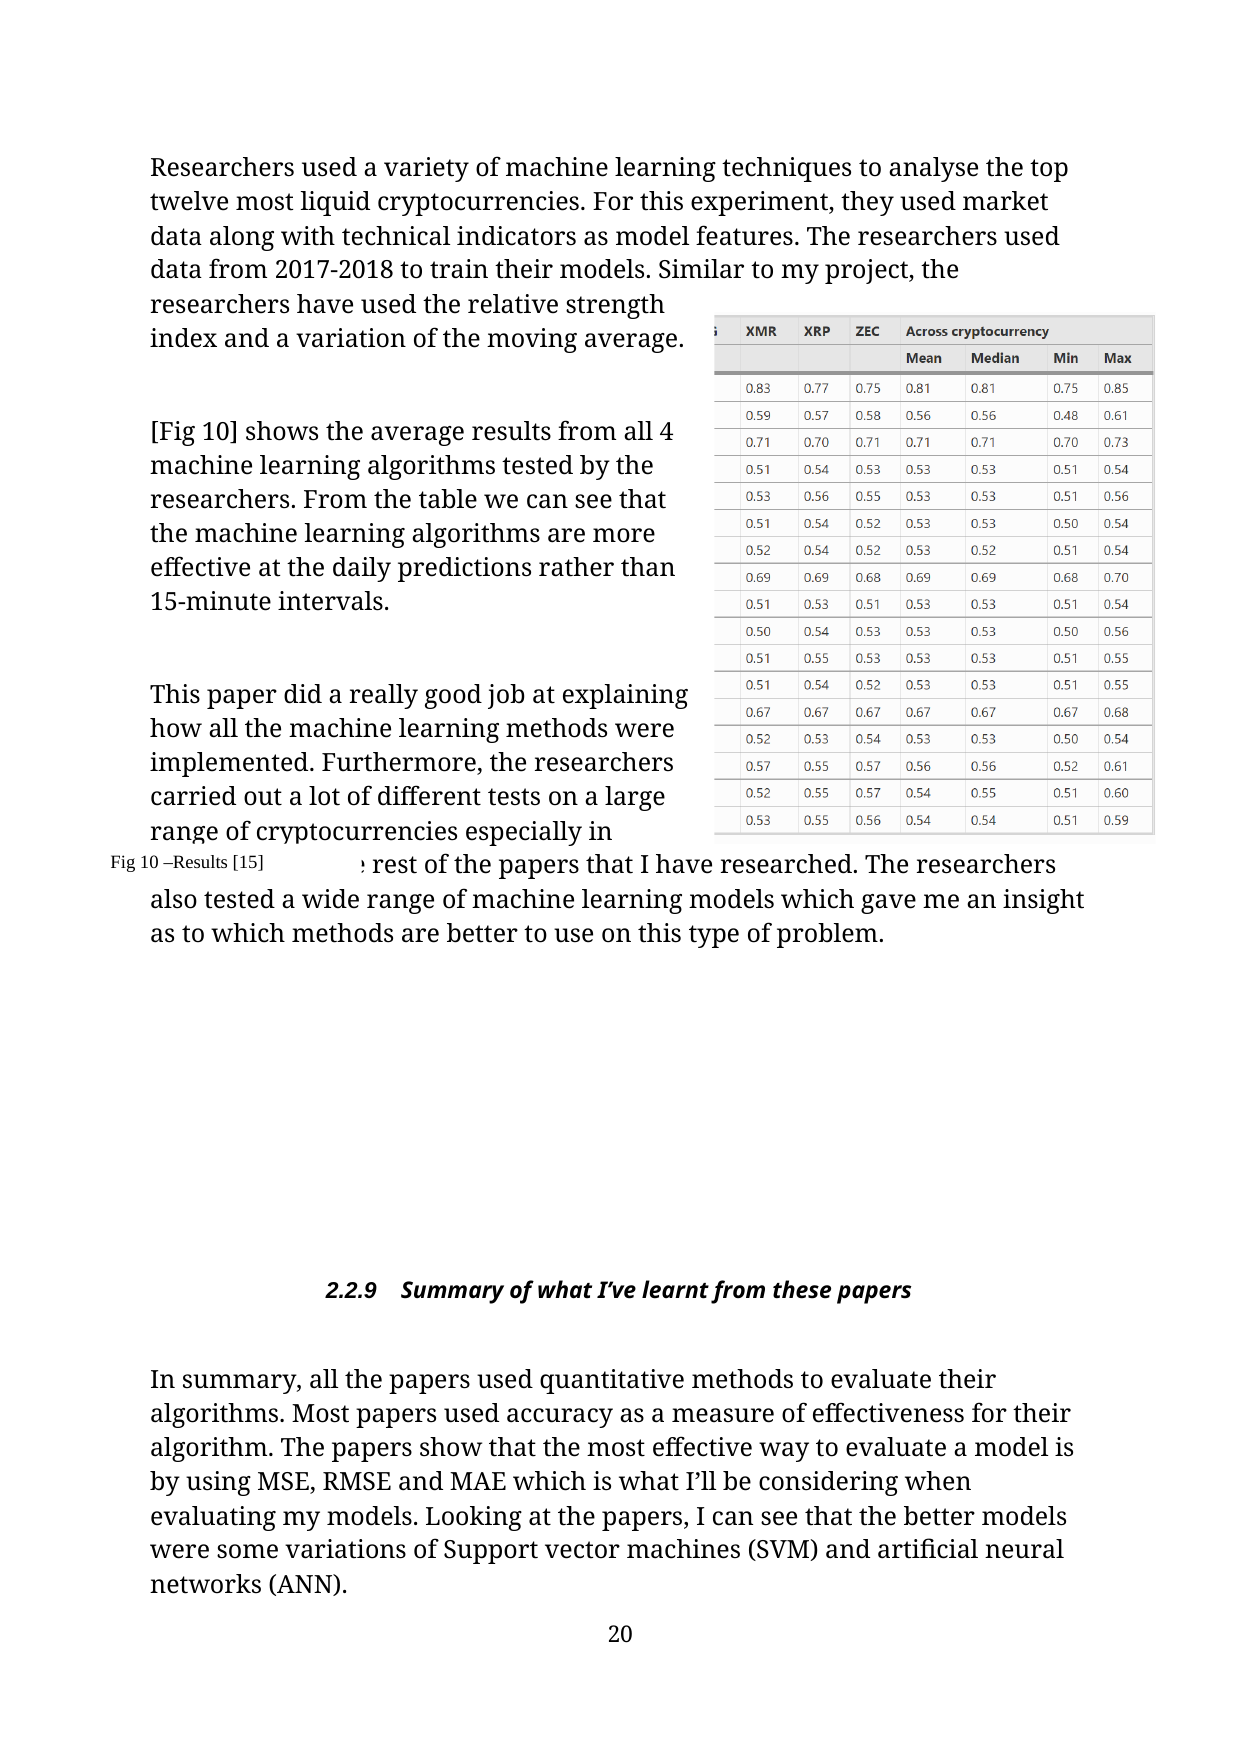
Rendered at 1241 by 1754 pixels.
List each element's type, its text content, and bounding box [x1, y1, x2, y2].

picture [715, 312, 1156, 844]
text [Fig 10] shows the average results from all 4 machine learning algorithms tested by the researchers. From the table we can see that the machine learning algorithms are more effective at the daily predictions rather than 15-minute intervals. [150, 413, 715, 618]
text Researchers used a variety of machine learning techniques to analyse the top twelve most liquid cryptocurrencies. For this experiment, they used market data along with technical indicators as model features. The researchers used data from 2017-2018 to train their models. Similar to my project, the researchers have used the relative strength index and a variation of the moving average. [150, 150, 1090, 354]
text In summary, all the papers used quantitative methods to evaluate their algorithms. Most papers used accuracy as a measure of effectiveness for their algorithm. The papers show that the most effective way to evaluate a model is by using MSE, RMSE and MAE which is what I’ll be considering when evaluating my models. Looking at the papers, I can see that the better models were some variations of Support vector machines (SVM) and artificial neural networks (ANN). [150, 1362, 1090, 1600]
subtitle Summary of what I’ve learnt from these papers [150, 1274, 1090, 1306]
text This paper did a really good job at explaining how all the machine learning methods were implemented. Furthermore, the researchers carried out a lot of different tests on a large range of cryptocurrencies especially in comparison to the rest of the papers that I have researched. The researchers also tested a wide range of machine learning models which gave me an insight as to which methods are better to use on this type of problem. [150, 677, 1090, 949]
